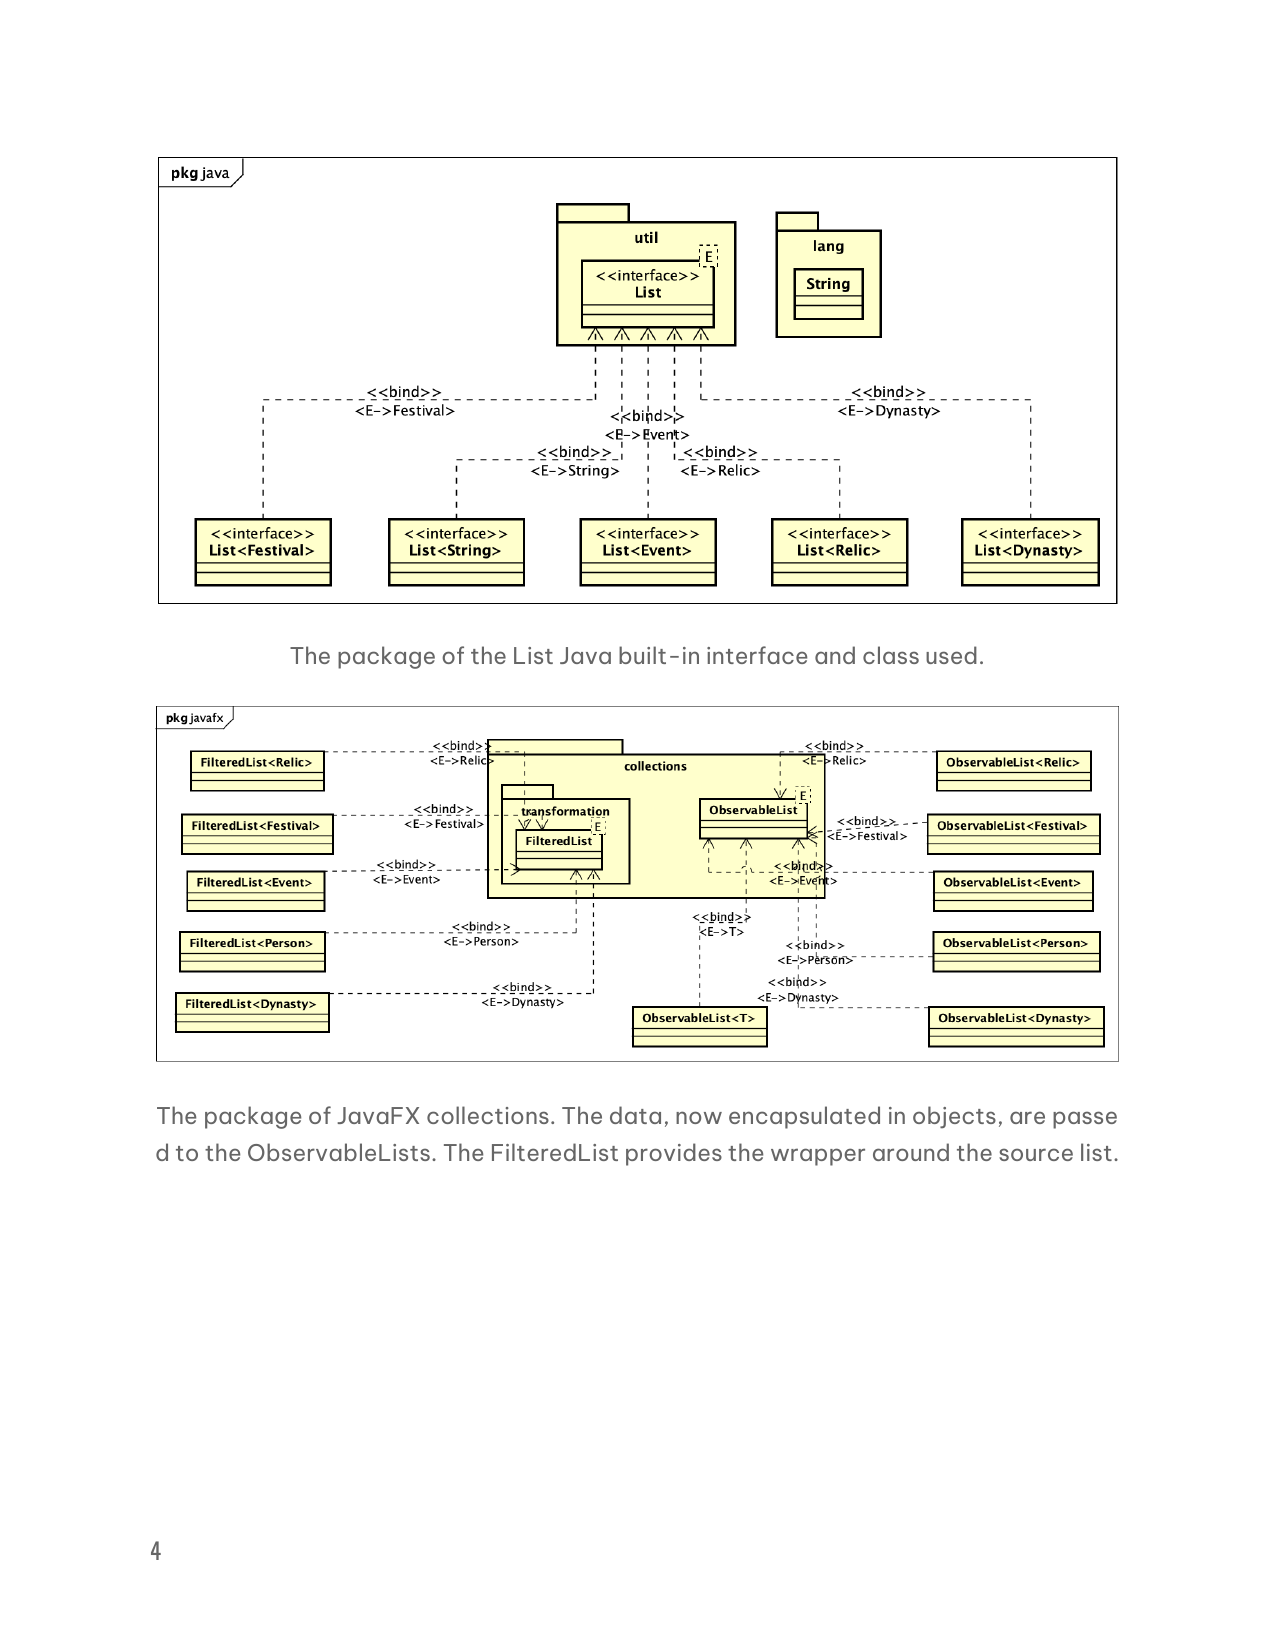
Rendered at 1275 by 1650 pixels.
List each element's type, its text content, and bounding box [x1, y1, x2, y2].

picture [150, 150, 1125, 611]
text The package of the List Java built-in interface and class used. [150, 641, 1125, 670]
picture [150, 699, 1125, 1071]
text The package of JavaFX collections. The data, now encapsulated in objects, are passed to the ObservableLists. The FilteredList provides the wrapper around the source list. [150, 1101, 1125, 1168]
